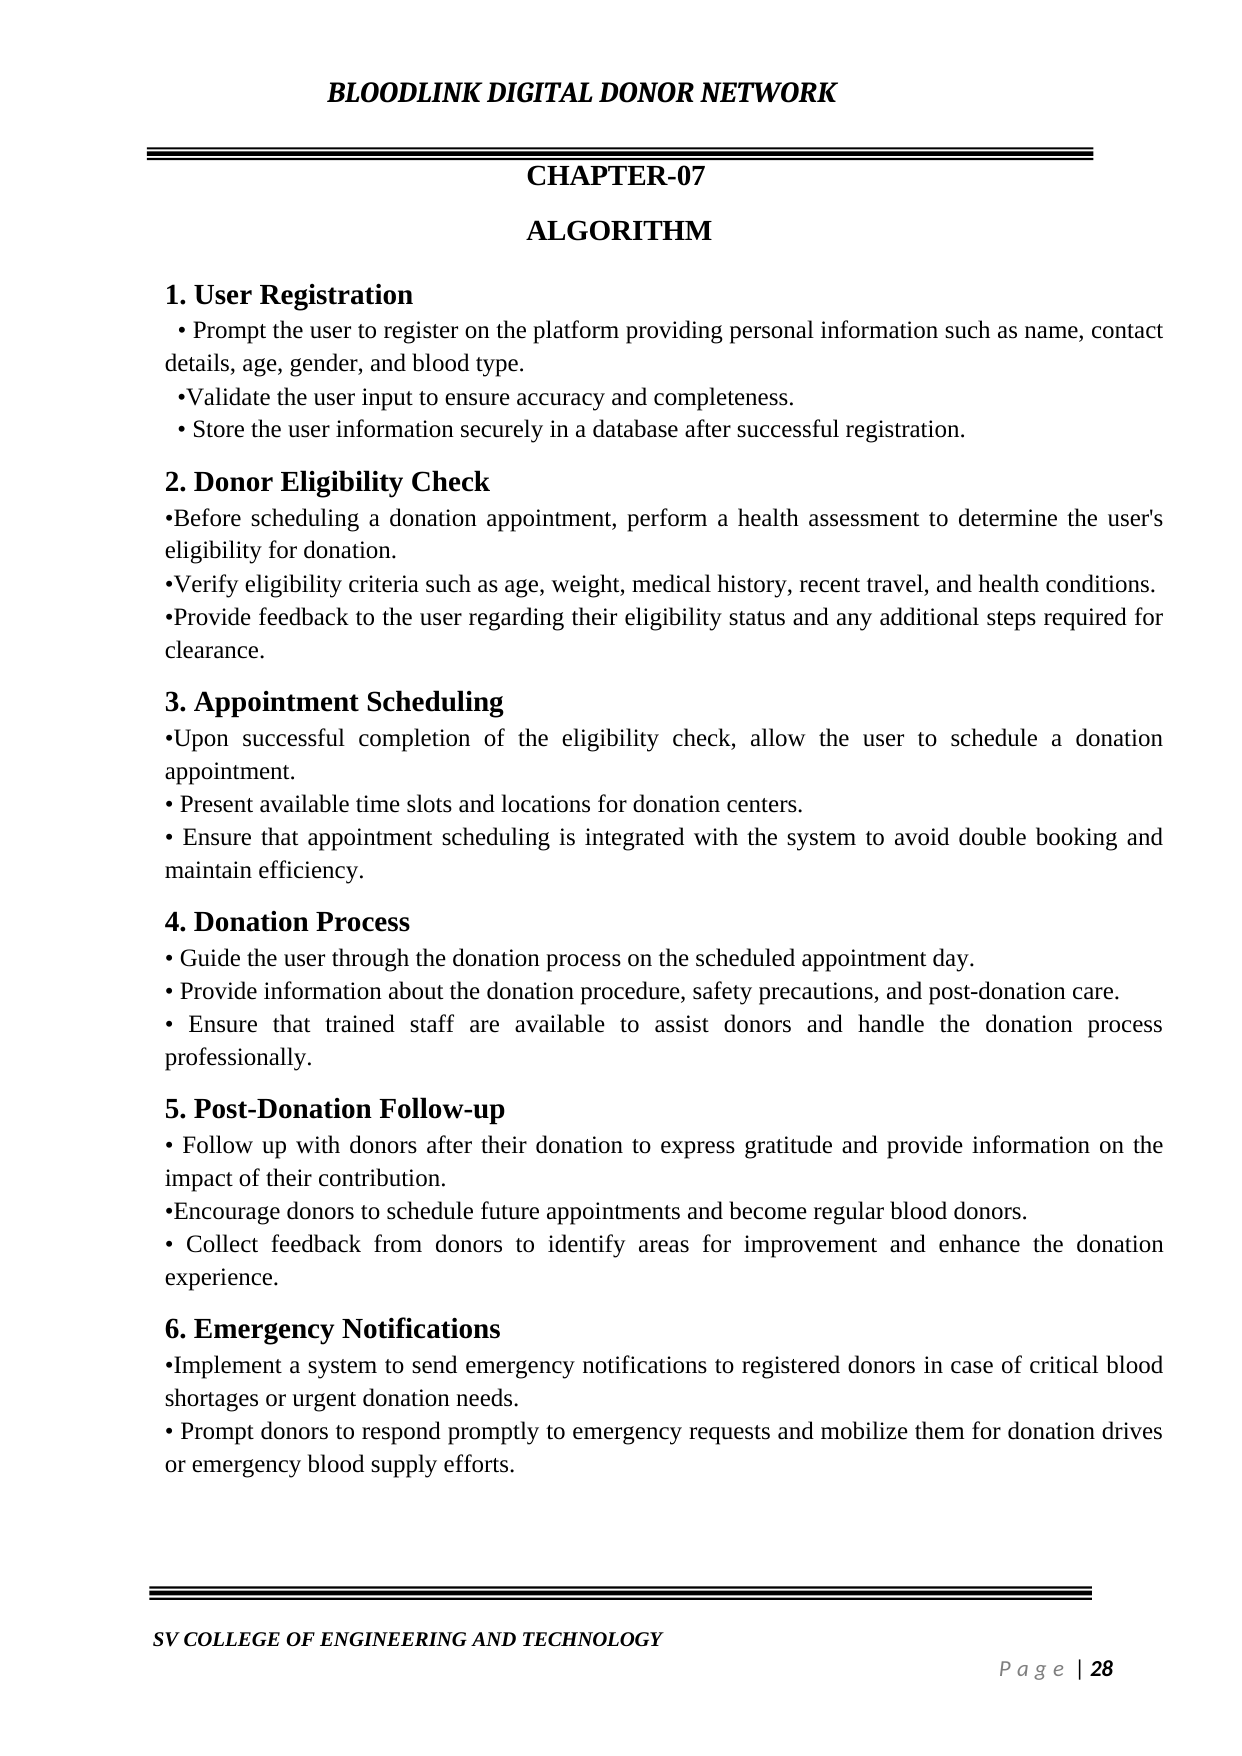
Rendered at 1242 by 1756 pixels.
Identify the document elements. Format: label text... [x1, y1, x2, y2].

text • Guide the user through the donation process on the scheduled appointment day. [164, 943, 1164, 972]
text •Implement a system to send emergency notifications to registered donors in case of critical blood shortages or urgent donation needs. [164, 1350, 1164, 1412]
text 2. Donor Eligibility Check [164, 464, 1164, 498]
text • Present available time slots and locations for donation centers. [164, 789, 1164, 817]
text 4. Donation Process [164, 904, 1164, 938]
text 5. Post-Donation Follow-up [164, 1091, 1164, 1125]
text • Store the user information securely in a database after successful registration. [164, 414, 1164, 443]
text • Ensure that trained staff are available to assist donors and handle the donation process professionally. [164, 1009, 1164, 1071]
text • Collect feedback from donors to identify areas for improvement and enhance the donation experience. [164, 1229, 1164, 1291]
text • Provide information about the donation procedure, safety precautions, and post-donation care. [164, 976, 1164, 1004]
text •Validate the user input to ensure accuracy and completeness. [164, 382, 1164, 410]
text •Provide feedback to the user regarding their eligibility status and any additional steps required for clearance. [164, 602, 1164, 663]
subtitle CHAPTER-07 [164, 158, 912, 192]
subtitle ALGORITHM [164, 213, 912, 247]
text 3. Appointment Scheduling [164, 684, 1164, 718]
text 1. User Registration [164, 277, 1164, 311]
text •Verify eligibility criteria such as age, weight, medical history, recent travel, and health conditions. [164, 569, 1164, 597]
text •Before scheduling a donation appointment, perform a health assessment to determine the user's eligibility for donation. [164, 503, 1164, 564]
text •Upon successful completion of the eligibility check, allow the user to schedule a donation appointment. [164, 723, 1164, 784]
text • Prompt donors to respond promptly to emergency requests and mobilize them for donation drives or emergency blood supply efforts. [164, 1416, 1164, 1478]
text •Encourage donors to schedule future appointments and become regular blood donors. [164, 1196, 1164, 1225]
text • Prompt the user to register on the platform providing personal information such as name, contact details, age, gender, and blood type. [164, 316, 1164, 377]
text • Follow up with donors after their donation to express gratitude and provide information on the impact of their contribution. [164, 1130, 1164, 1192]
text • Ensure that appointment scheduling is integrated with the system to avoid double booking and maintain efficiency. [164, 822, 1164, 883]
text 6. Emergency Notifications [164, 1311, 1164, 1345]
